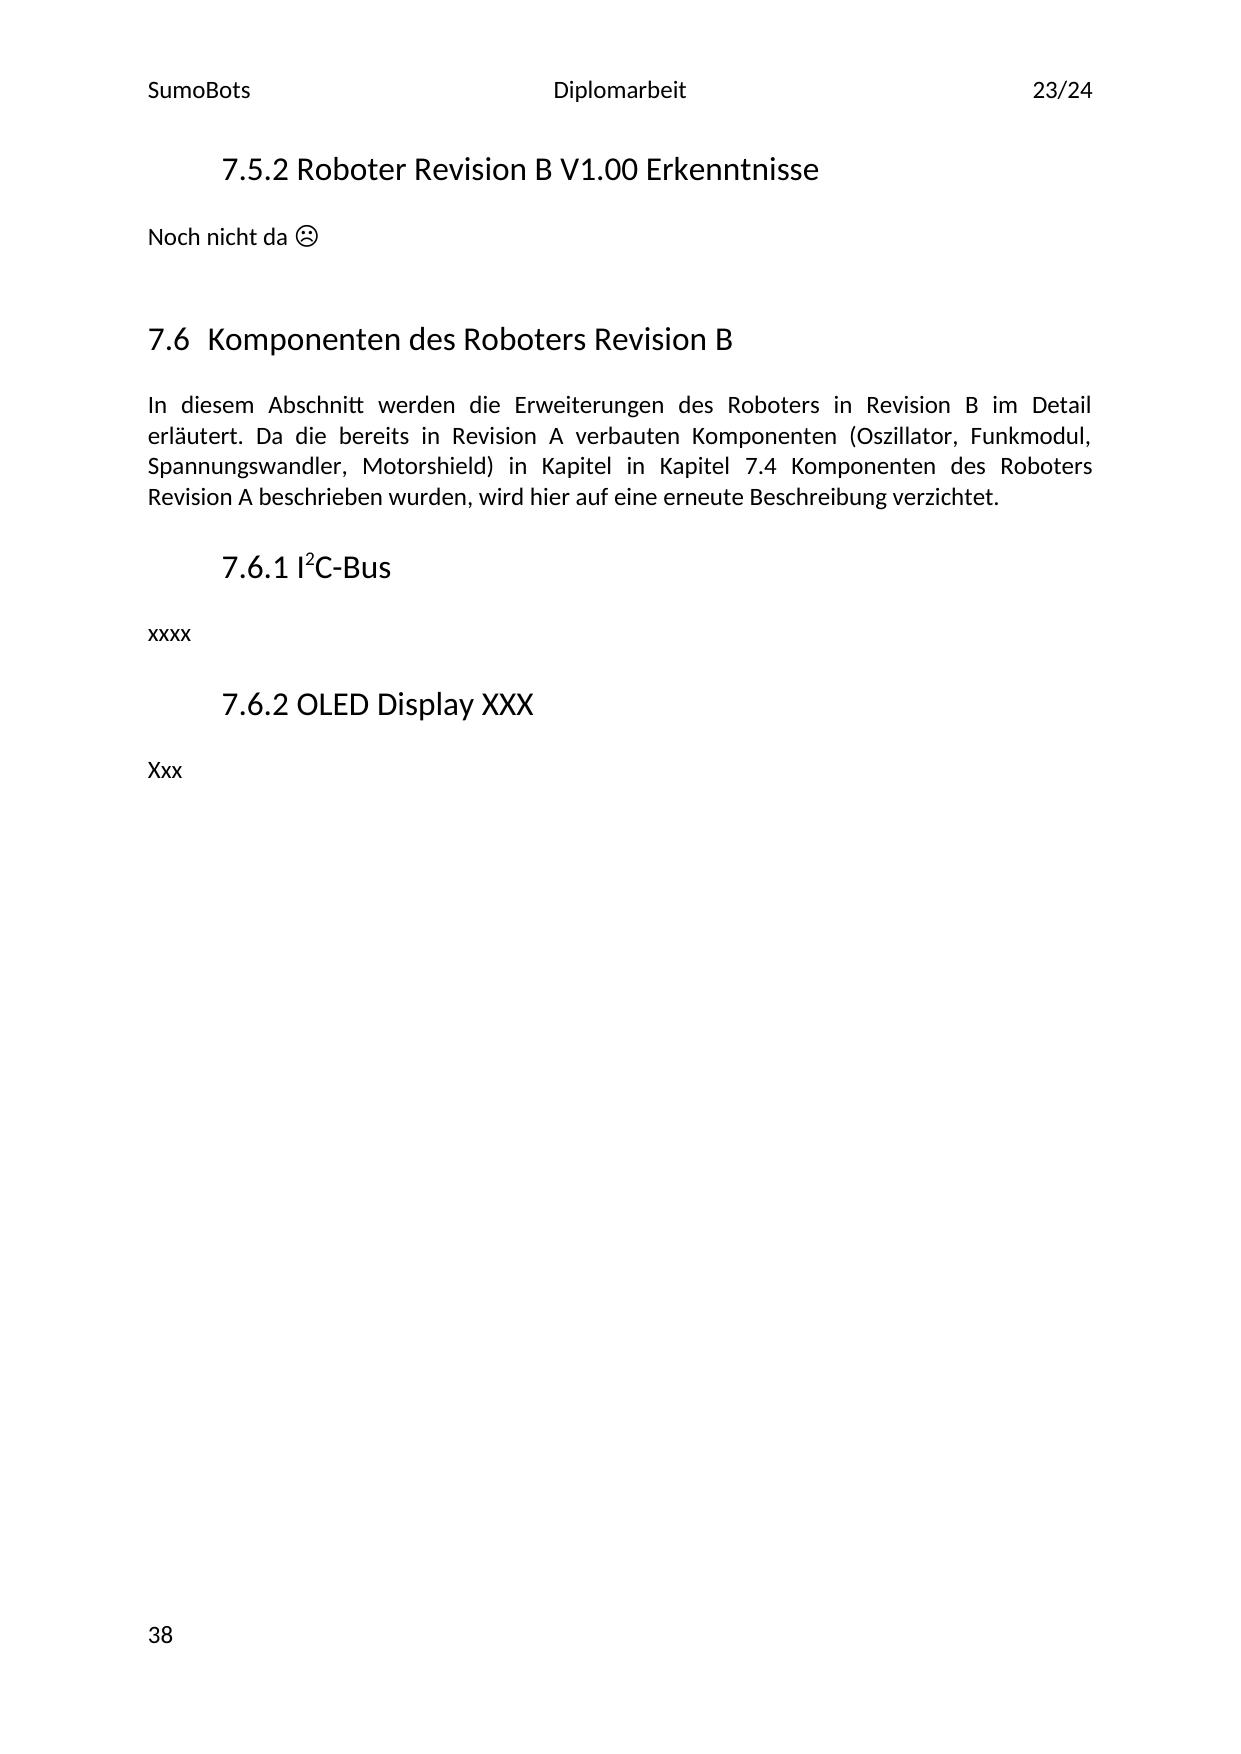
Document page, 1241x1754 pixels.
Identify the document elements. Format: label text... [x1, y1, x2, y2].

subtitle Komponenten des Roboters Revision B [148, 318, 1093, 359]
text In diesem Abschnitt werden die Erweiterungen des Roboters in Revision B im Detail erläutert. Da die bereits in Revision A verbauten Komponenten (Oszillator, Funkmodul, Spannungswandler, Motorshield) in Kapitel in Kapitel 7.4 Komponenten des Roboters Revision A beschrieben wurden, wird hier auf eine erneute Beschreibung verzichtet. [148, 389, 1093, 511]
text Xxx [148, 754, 1093, 784]
text Noch nicht da ☹ [148, 219, 1093, 253]
subtitle OLED Display XXX [221, 683, 1093, 723]
text xxxx [148, 617, 1093, 648]
subtitle Roboter Revision B V1.00 Erkenntnisse [221, 148, 1093, 188]
subtitle I2C-Bus [221, 546, 1093, 587]
